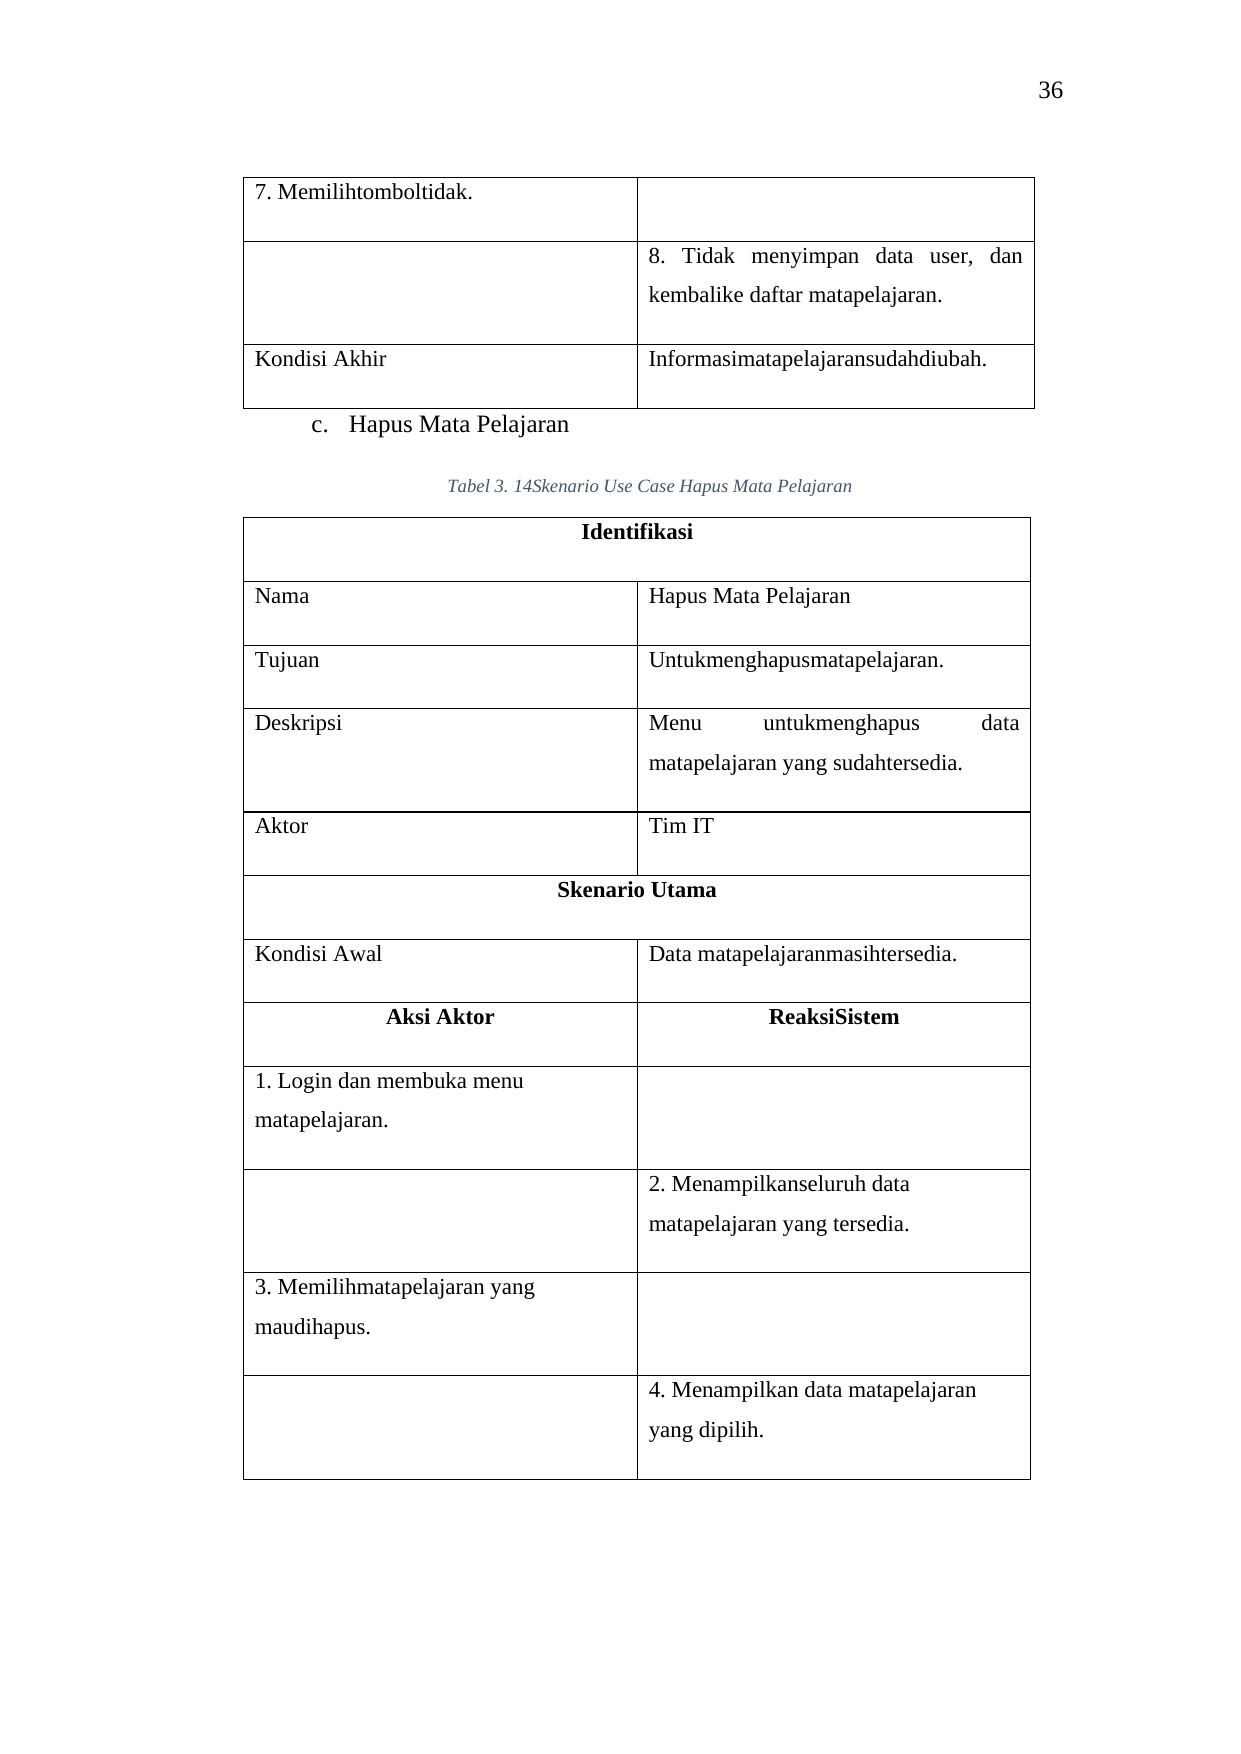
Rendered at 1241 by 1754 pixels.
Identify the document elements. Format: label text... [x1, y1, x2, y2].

table_cell 4. Menampilkan data matapelajaran yang dipilih. [638, 1376, 1030, 1478]
table_cell [244, 1376, 637, 1478]
table_header Identifikasi [244, 518, 1030, 581]
table_cell 8. Tidak menyimpan data user, dan kembalike daftar matapelajaran. [638, 242, 1034, 344]
table_cell Aktor [244, 813, 637, 875]
list Hapus Mata Pelajaran [311, 409, 1063, 437]
table_cell [638, 178, 1034, 241]
table_cell Kondisi Akhir [244, 345, 637, 408]
table_cell Aksi Aktor [244, 1003, 637, 1066]
table_cell 3. Memilihmatapelajaran yang maudihapus. [244, 1273, 637, 1375]
table_cell ReaksiSistem [638, 1003, 1030, 1066]
table_cell Tujuan [244, 646, 637, 708]
table_cell [638, 1273, 1030, 1375]
table_cell Deskripsi [244, 709, 637, 811]
table_cell Kondisi Awal [244, 940, 637, 1002]
table_cell Hapus Mata Pelajaran [638, 582, 1030, 644]
table_cell Data matapelajaranmasihtersedia. [638, 940, 1030, 1002]
table_cell [244, 242, 637, 344]
table_cell Tim IT [638, 813, 1030, 875]
table_cell Nama [244, 582, 637, 644]
table_cell [244, 1170, 637, 1272]
table_cell Menu untukmenghapus data matapelajaran yang sudahtersedia. [638, 709, 1030, 811]
table_cell Untukmenghapusmatapelajaran. [638, 646, 1030, 708]
table_cell Informasimatapelajaransudahdiubah. [638, 345, 1034, 408]
table_cell 7. Memilihtomboltidak. [244, 178, 637, 241]
table_cell 1. Login dan membuka menu matapelajaran. [244, 1067, 637, 1169]
table_cell [638, 1067, 1030, 1169]
table_cell 2. Menampilkanseluruh data matapelajaran yang tersedia. [638, 1170, 1030, 1272]
table_cell Skenario Utama [244, 876, 1030, 939]
